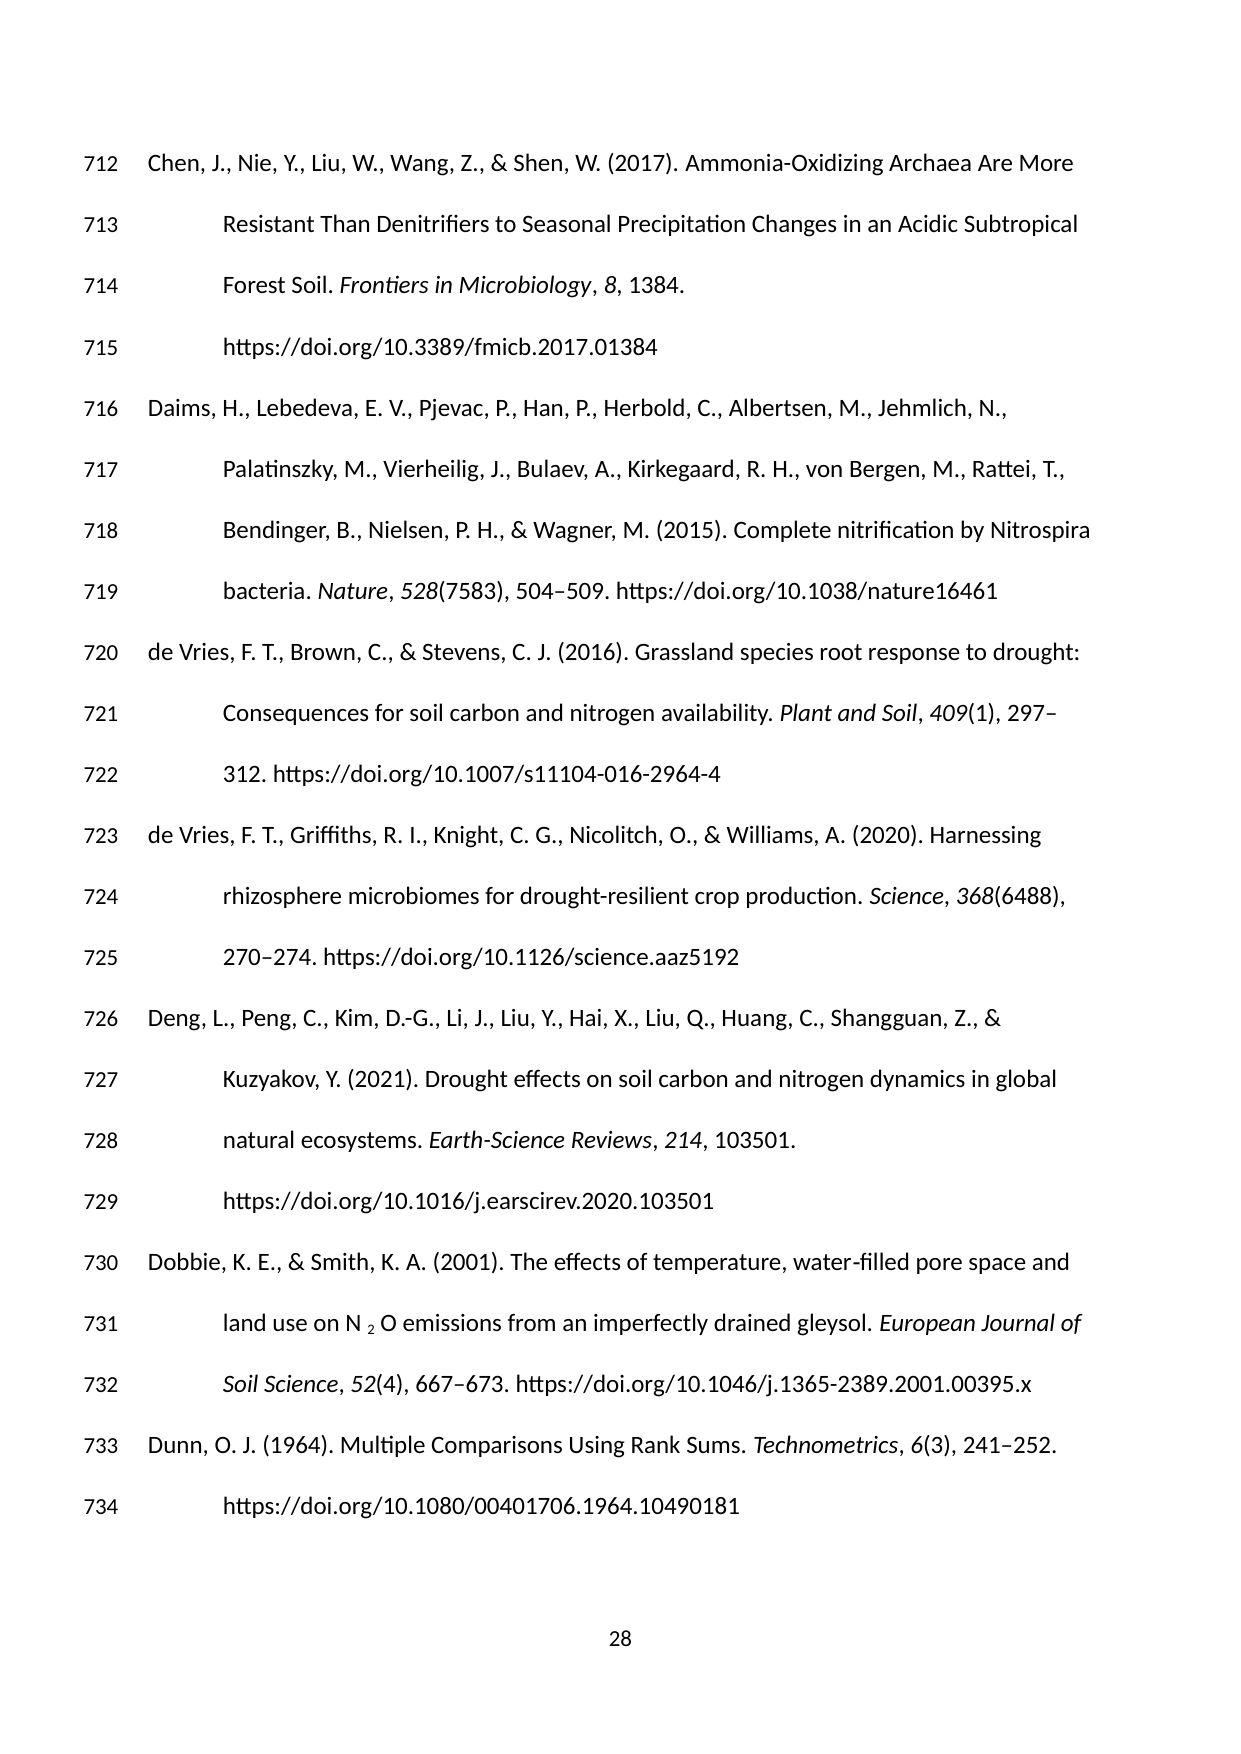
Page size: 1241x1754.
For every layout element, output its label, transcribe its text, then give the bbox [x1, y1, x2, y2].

text Dobbie, K. E., & Smith, K. A. (2001). The effects of temperature, water‐filled pore space and land use on N 2 O emissions from an imperfectly drained gleysol. European Journal of Soil Science, 52(4), 667–673. https://doi.org/10.1046/j.1365-2389.2001.00395.x [148, 1246, 1093, 1399]
text Chen, J., Nie, Y., Liu, W., Wang, Z., & Shen, W. (2017). Ammonia-Oxidizing Archaea Are More Resistant Than Denitrifiers to Seasonal Precipitation Changes in an Acidic Subtropical Forest Soil. Frontiers in Microbiology, 8, 1384. https://doi.org/10.3389/fmicb.2017.01384 [148, 148, 1093, 361]
text de Vries, F. T., Brown, C., & Stevens, C. J. (2016). Grassland species root response to drought: Consequences for soil carbon and nitrogen availability. Plant and Soil, 409(1), 297–312. https://doi.org/10.1007/s11104-016-2964-4 [148, 636, 1093, 788]
text Dunn, O. J. (1964). Multiple Comparisons Using Rank Sums. Technometrics, 6(3), 241–252. https://doi.org/10.1080/00401706.1964.10490181 [148, 1429, 1093, 1521]
text Daims, H., Lebedeva, E. V., Pjevac, P., Han, P., Herbold, C., Albertsen, M., Jehmlich, N., Palatinszky, M., Vierheilig, J., Bulaev, A., Kirkegaard, R. H., von Bergen, M., Rattei, T., Bendinger, B., Nielsen, P. H., & Wagner, M. (2015). Complete nitrification by Nitrospira bacteria. Nature, 528(7583), 504–509. https://doi.org/10.1038/nature16461 [148, 392, 1093, 605]
text Deng, L., Peng, C., Kim, D.-G., Li, J., Liu, Y., Hai, X., Liu, Q., Huang, C., Shangguan, Z., & Kuzyakov, Y. (2021). Drought effects on soil carbon and nitrogen dynamics in global natural ecosystems. Earth-Science Reviews, 214, 103501. https://doi.org/10.1016/j.earscirev.2020.103501 [148, 1002, 1093, 1216]
text de Vries, F. T., Griffiths, R. I., Knight, C. G., Nicolitch, O., & Williams, A. (2020). Harnessing rhizosphere microbiomes for drought-resilient crop production. Science, 368(6488), 270–274. https://doi.org/10.1126/science.aaz5192 [148, 819, 1093, 972]
